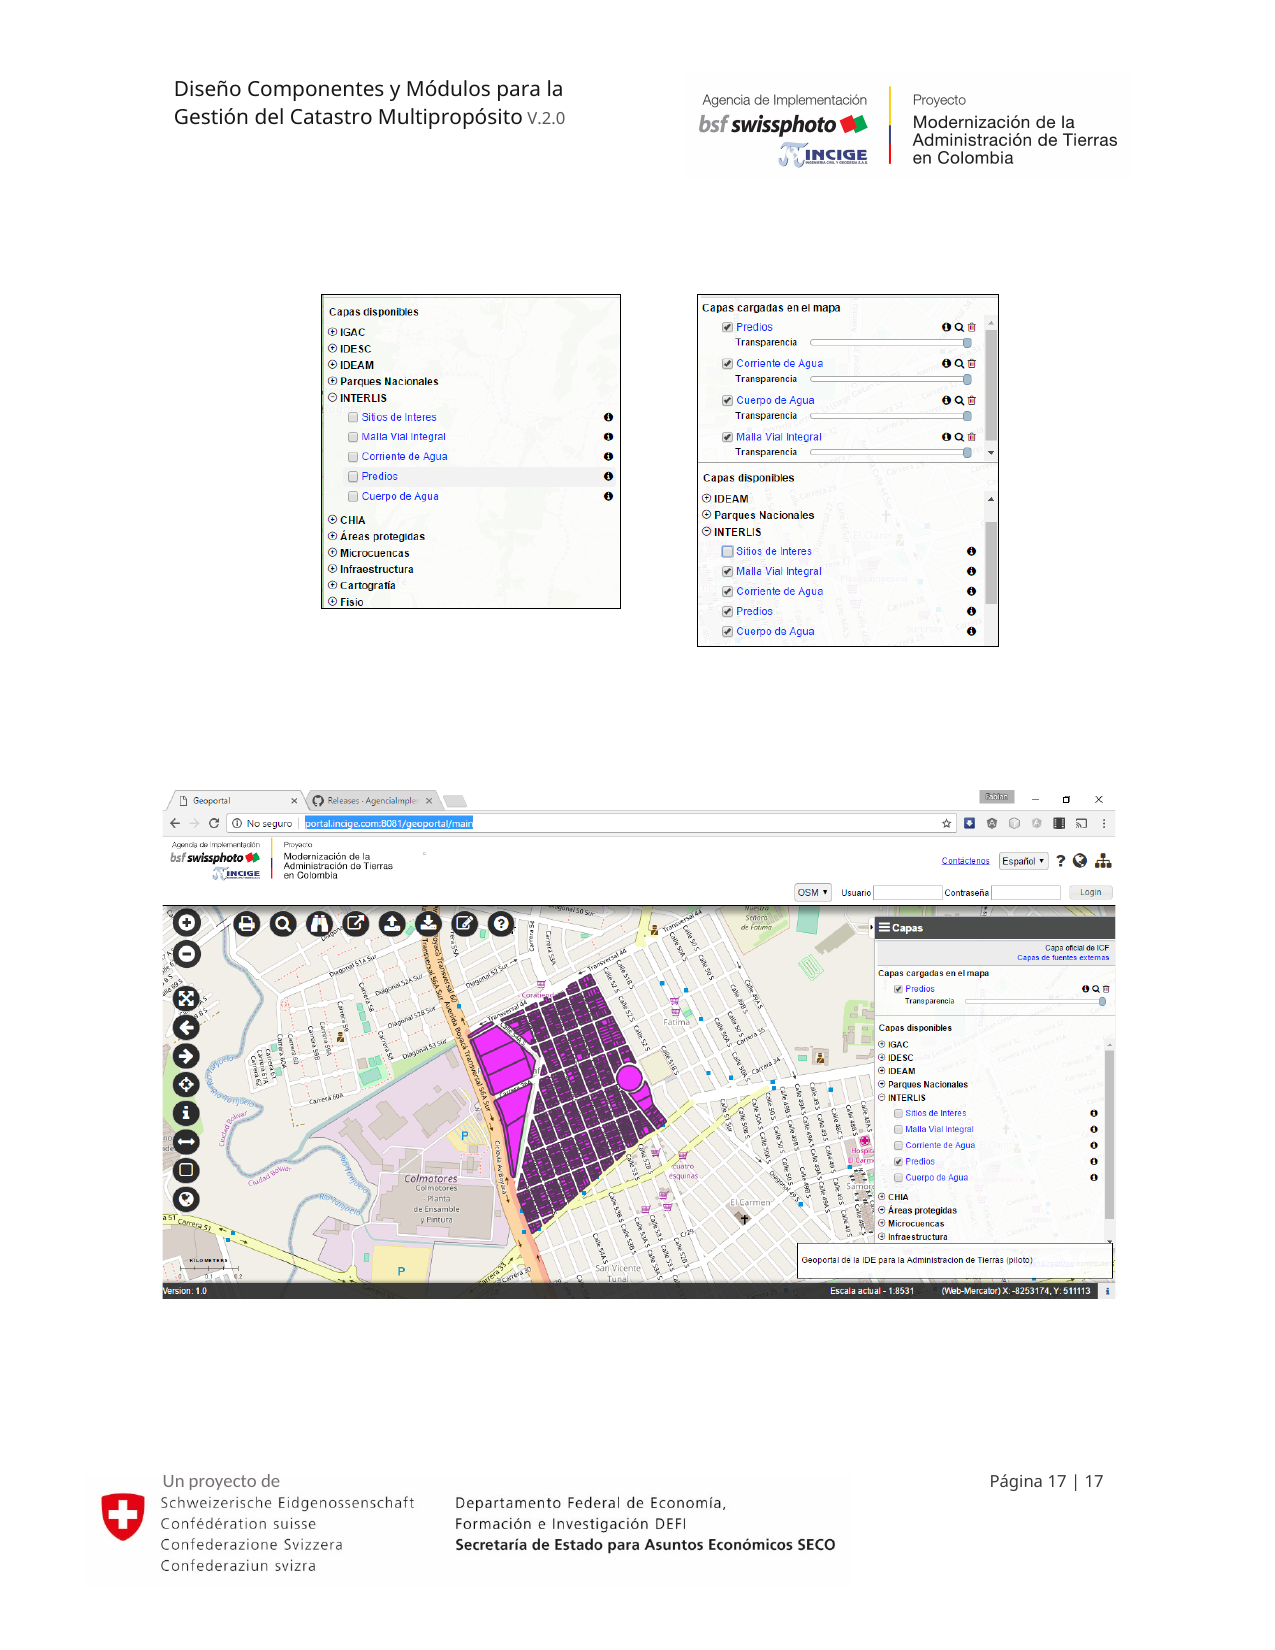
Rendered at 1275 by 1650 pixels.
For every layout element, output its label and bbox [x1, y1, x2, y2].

picture [165, 1475, 171, 1486]
picture [322, 295, 620, 608]
picture [684, 73, 1132, 179]
picture [698, 295, 998, 646]
picture [162, 790, 1116, 1299]
picture [83, 1475, 852, 1588]
